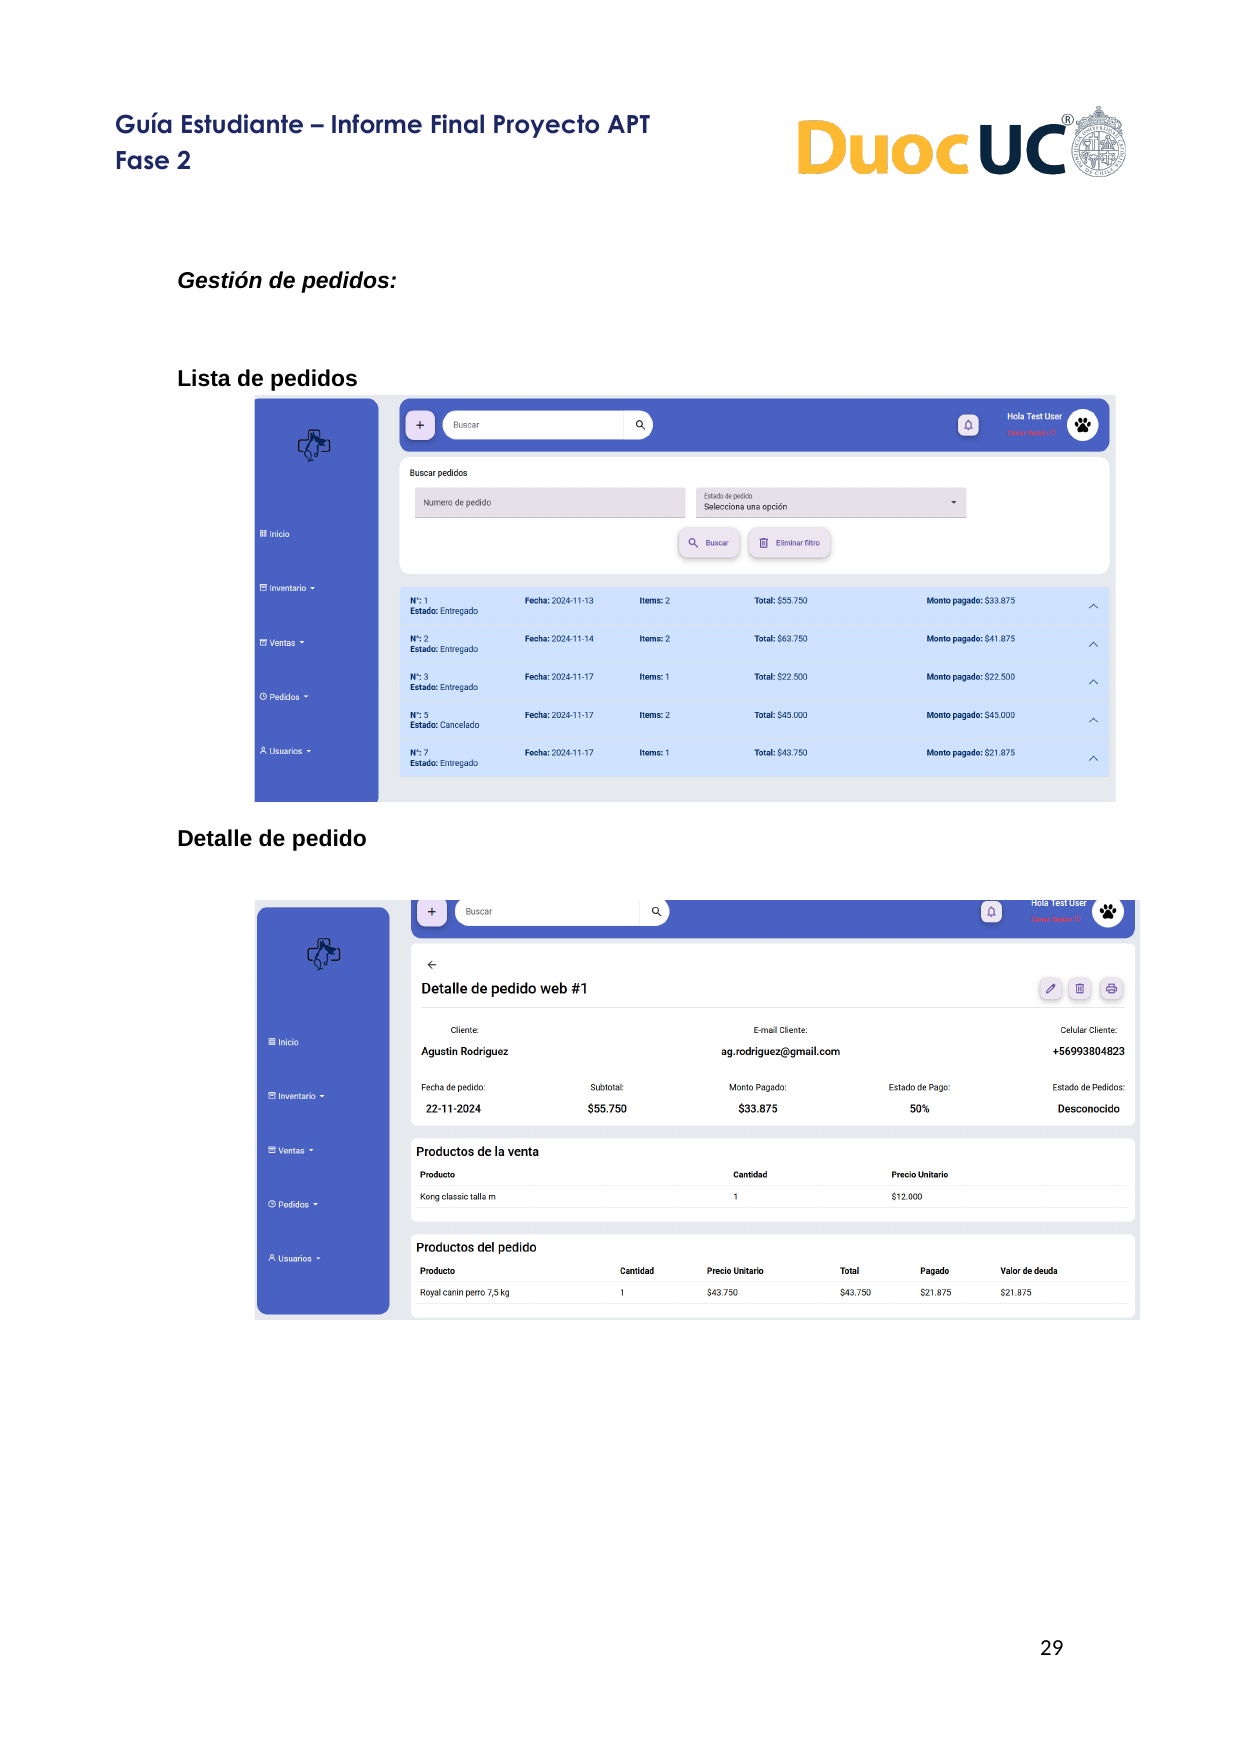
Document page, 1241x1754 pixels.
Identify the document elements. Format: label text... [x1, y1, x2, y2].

subtitle Gestión de pedidos: [177, 267, 1063, 293]
picture [254, 900, 1141, 1320]
subtitle Detalle de pedido [177, 825, 1063, 851]
picture [798, 106, 1126, 177]
subtitle Lista de pedidos [177, 365, 1063, 392]
picture [254, 395, 1116, 802]
